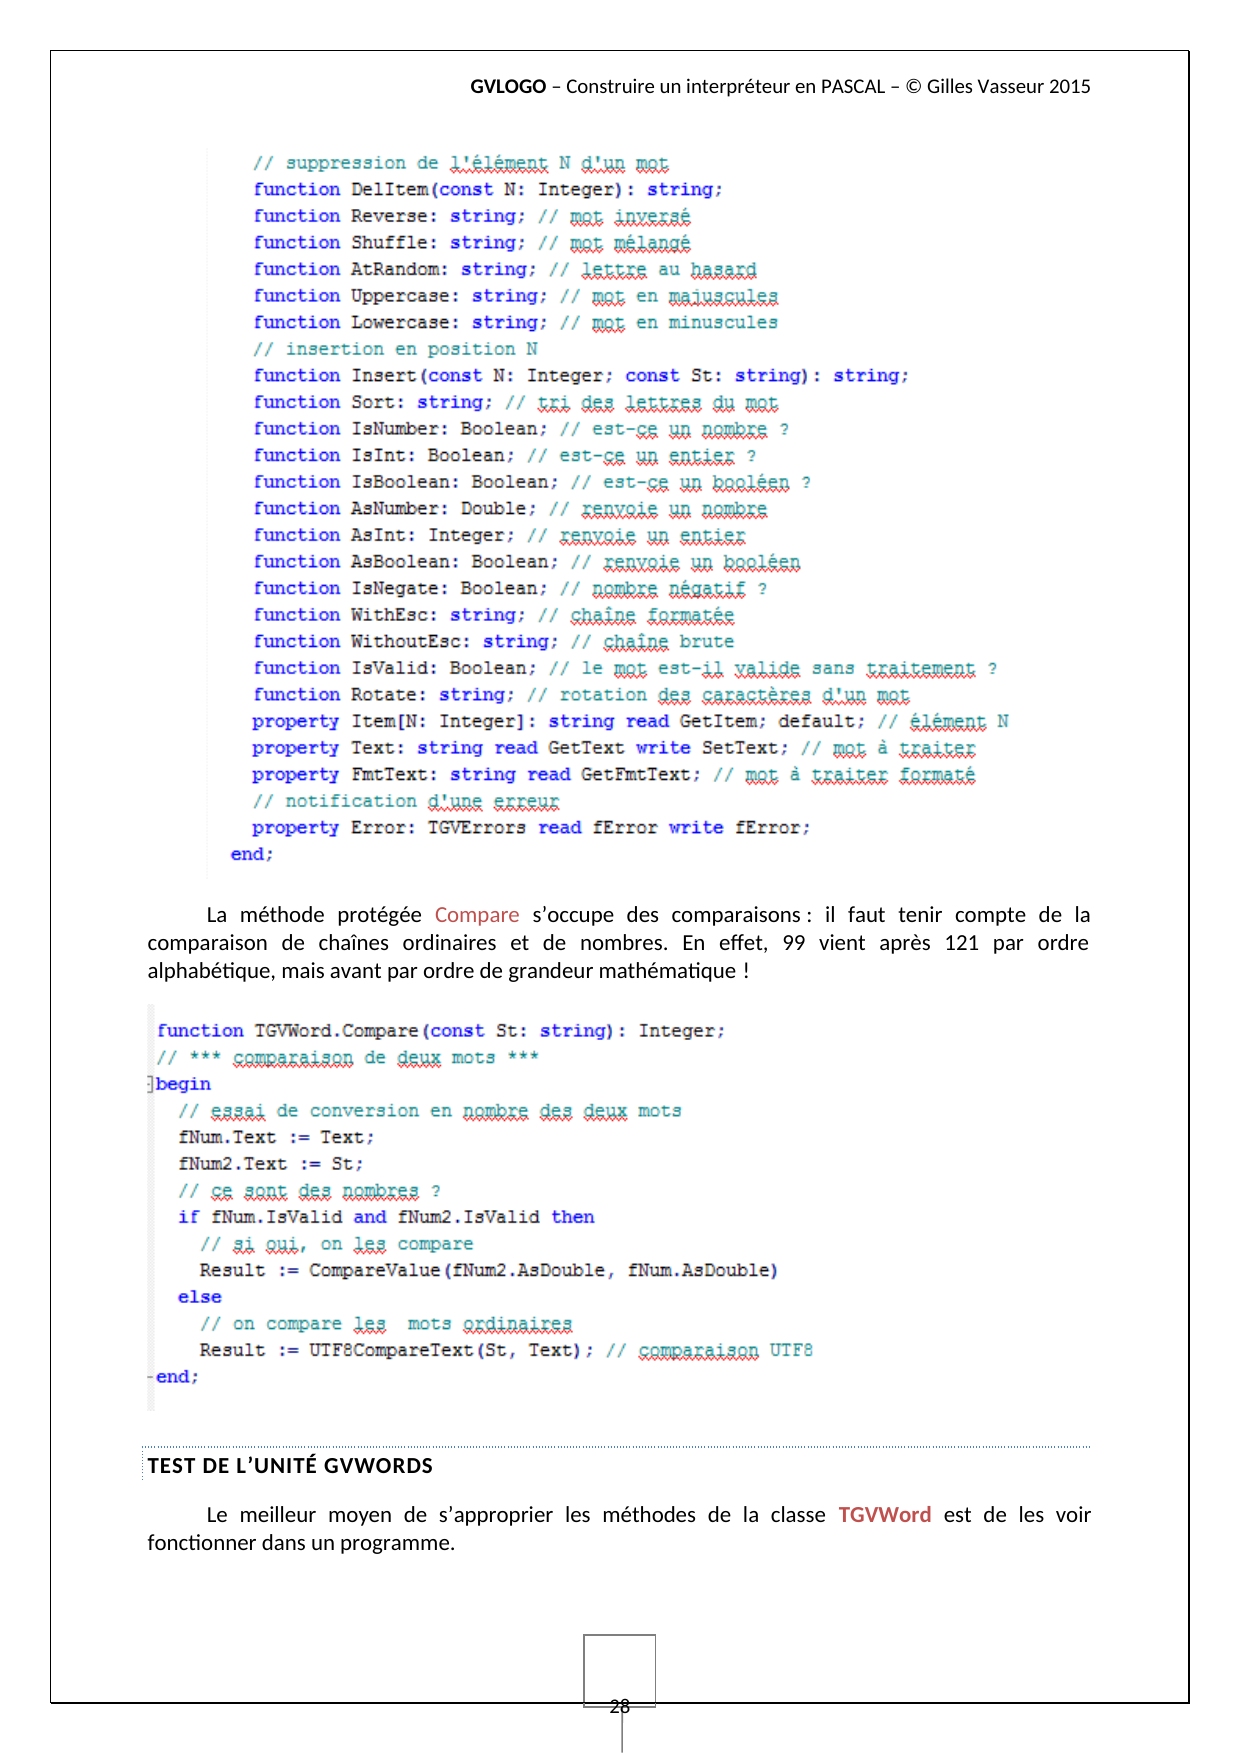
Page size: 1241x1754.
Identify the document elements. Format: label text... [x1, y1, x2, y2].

text Le meilleur moyen de s’approprier les méthodes de la classe TGVWord est de les voir fonctionner dans un programme. [147, 1501, 1092, 1557]
text La méthode protégée Compare s’occupe des comparaisons : il faut tenir compte de la comparaison de chaînes ordinaires et de nombres. En effet, 99 vient après 121 par ordre alphabétique, mais avant par ordre de grandeur mathématique ! [147, 900, 1092, 984]
picture [206, 147, 1048, 879]
picture [147, 1004, 860, 1411]
subtitle Test de l’unité GVWords [142, 1446, 1092, 1480]
